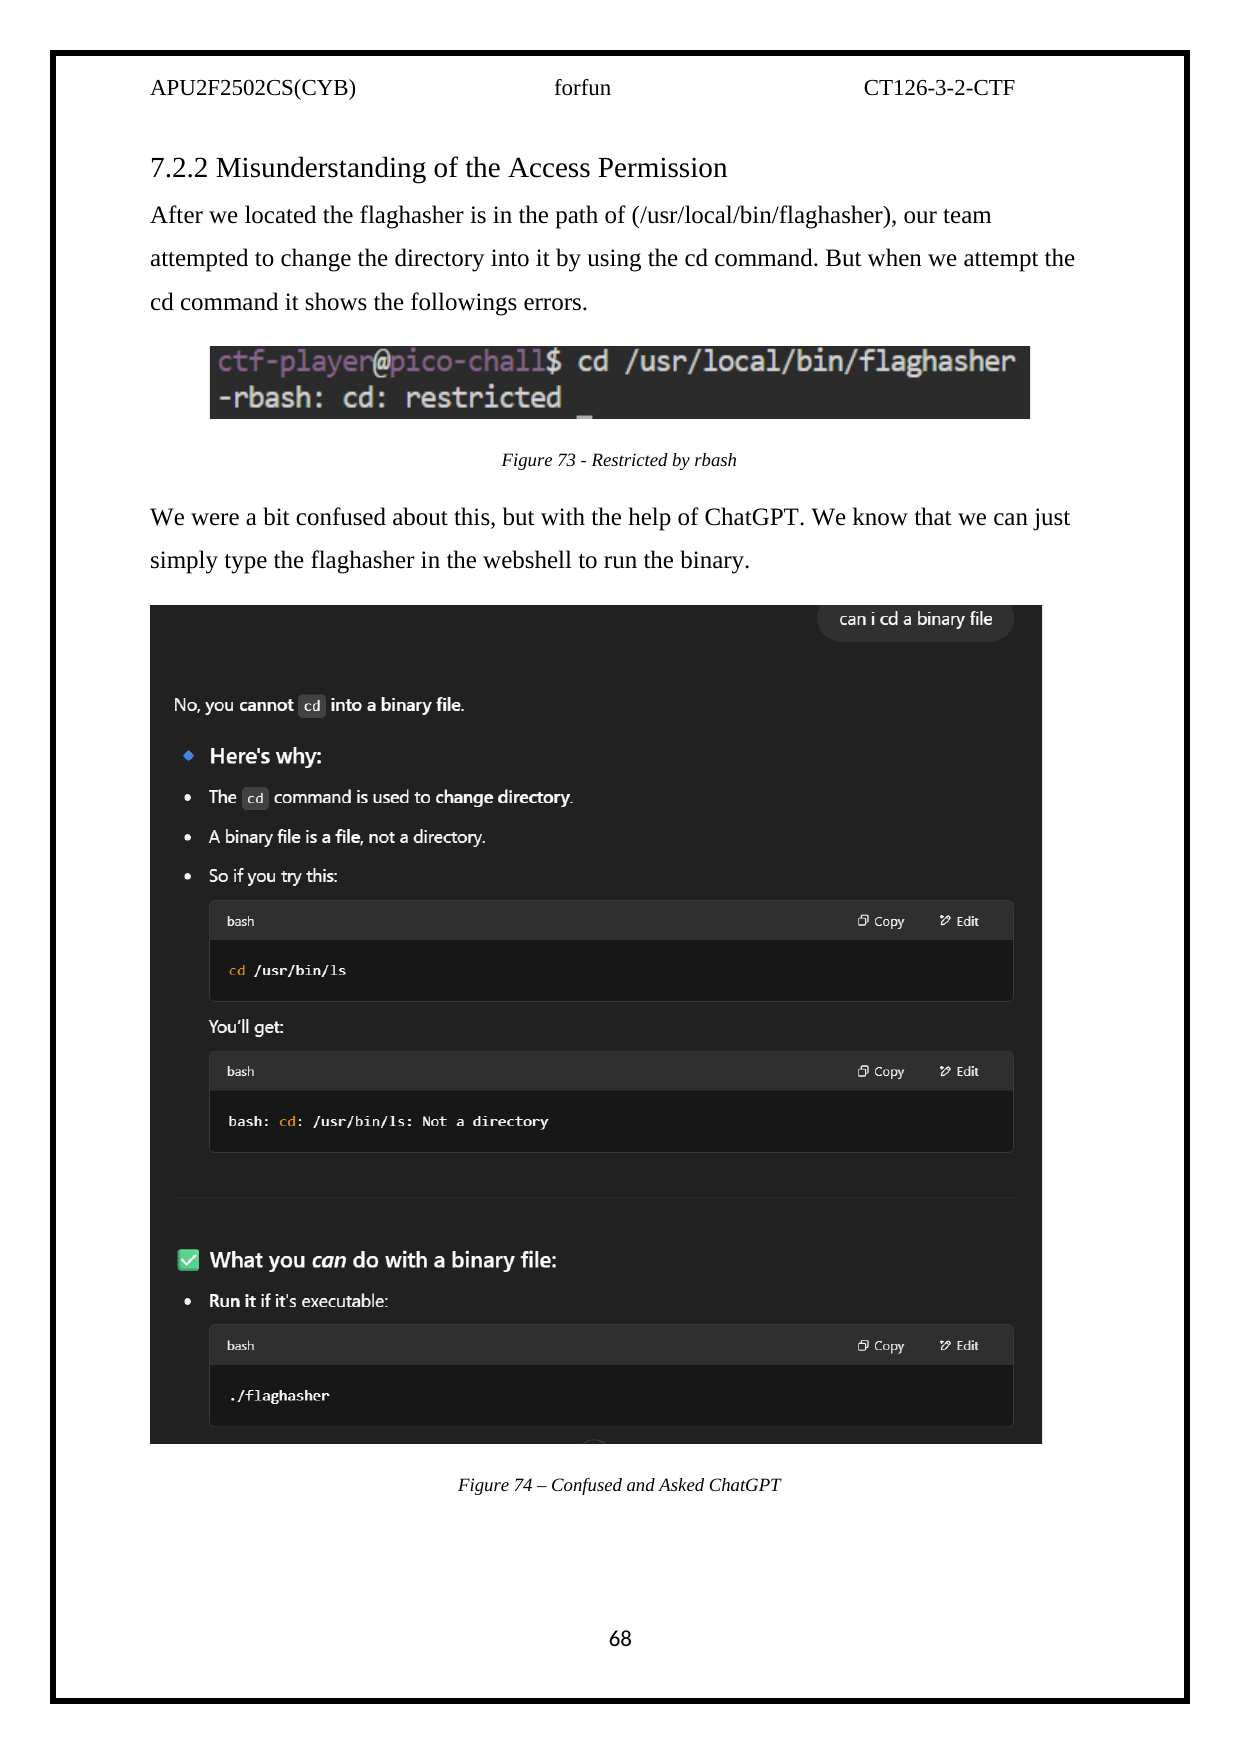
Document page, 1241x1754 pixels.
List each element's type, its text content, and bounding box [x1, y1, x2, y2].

text Figure 74 – Confused and Asked ChatGPT [150, 1474, 1090, 1496]
picture [209, 346, 1031, 419]
text After we located the flaghasher is in the path of (/usr/local/bin/flaghasher), our team attempted to change the directory into it by using the cd command. But when we attempt the cd command it shows the followings errors. [150, 200, 1090, 315]
subtitle 7.2.2 Misunderstanding of the Access Permission [150, 150, 1090, 183]
text Figure 73 - Restricted by rbash [150, 449, 1090, 470]
picture [150, 605, 1043, 1444]
text We were a bit confused about this, but with the help of ChatGPT. We know that we can just simply type the flaghasher in the webshell to run the binary. [150, 502, 1090, 574]
